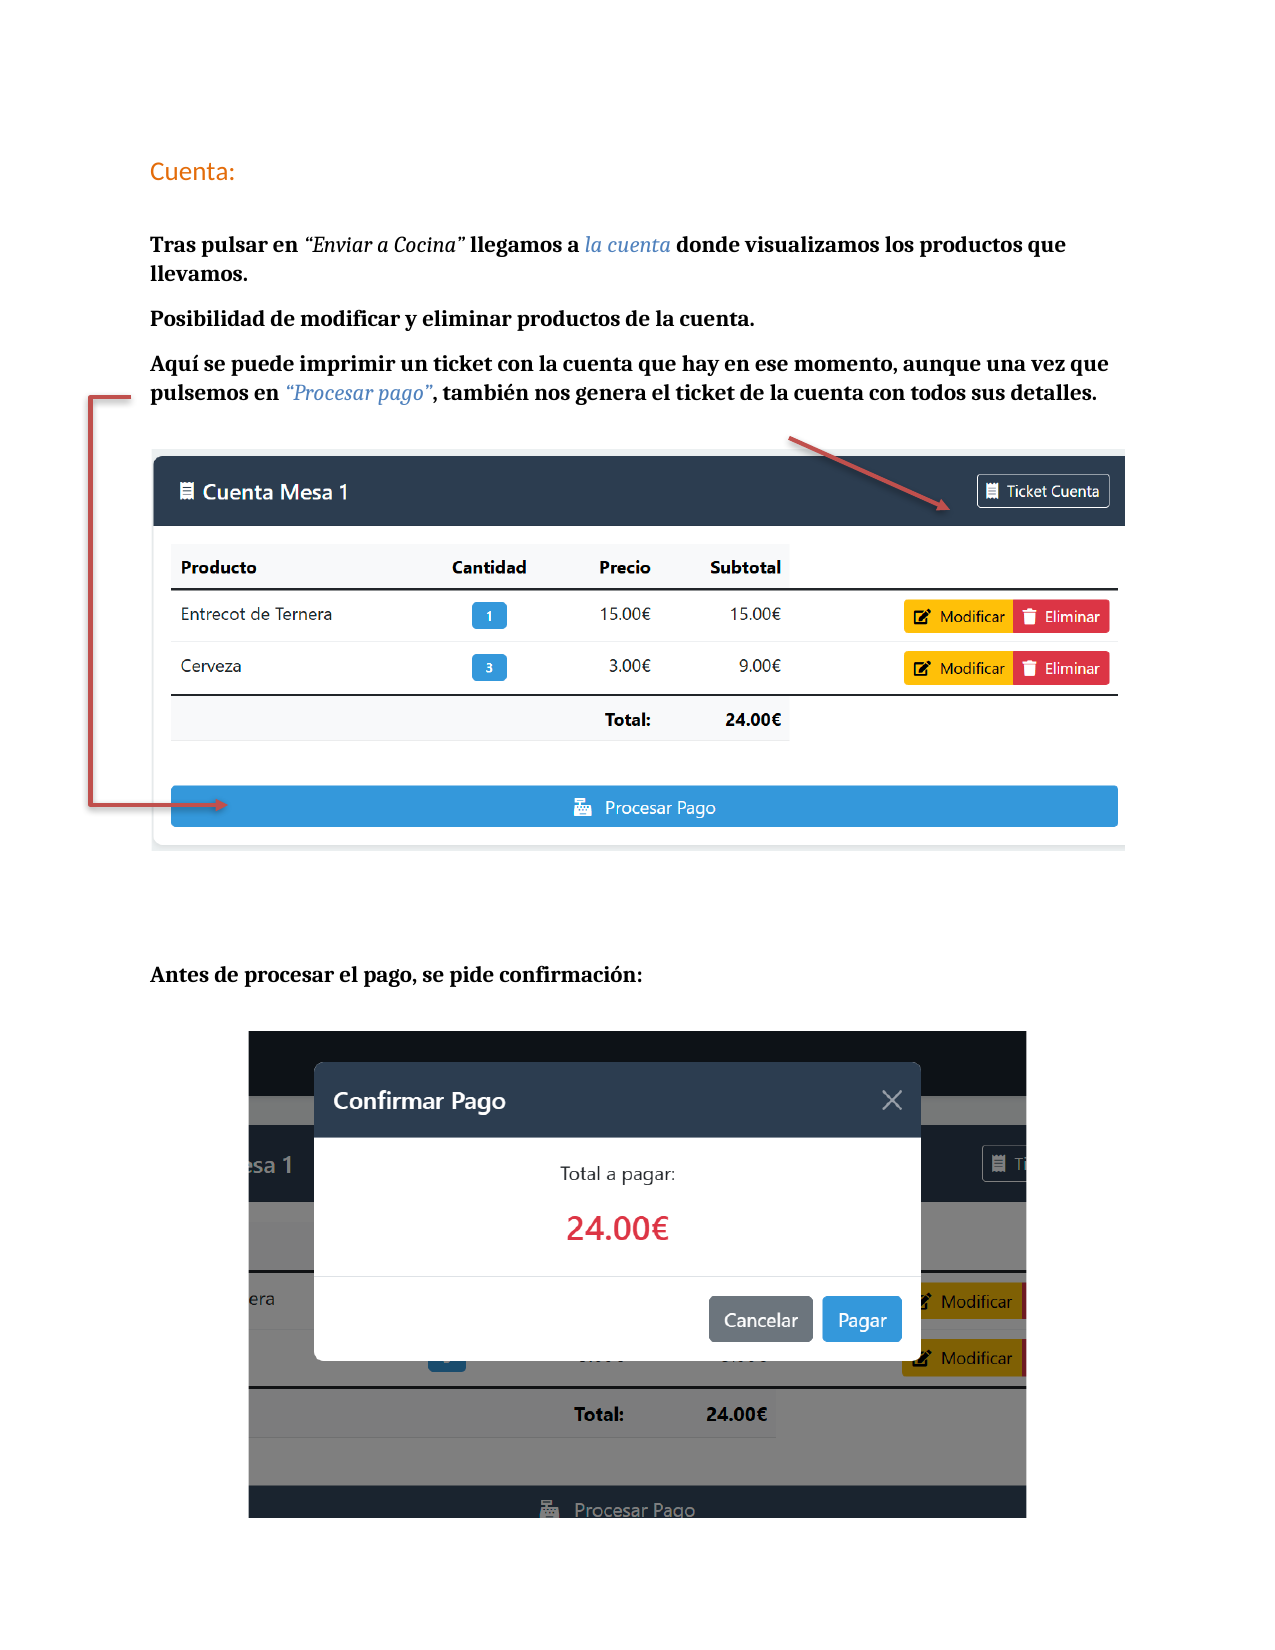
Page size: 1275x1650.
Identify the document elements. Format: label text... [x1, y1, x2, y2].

text Posibilidad de modificar y eliminar productos de la cuenta. [150, 306, 1125, 332]
text Antes de procesar el pago, se pide confirmación: [150, 962, 1050, 988]
picture [248, 1031, 1027, 1518]
subtitle Cuenta: [150, 154, 1125, 187]
picture [151, 449, 1125, 851]
text Aquí se puede imprimir un ticket con la cuenta que hay en ese momento, aunque una vez que pulsemos en “Procesar pago”, también nos genera el ticket de la cuenta con todos sus detalles. [150, 351, 1125, 406]
text Tras pulsar en “Enviar a Cocina” llegamos a la cuenta donde visualizamos los productos que llevamos. [150, 232, 1125, 287]
